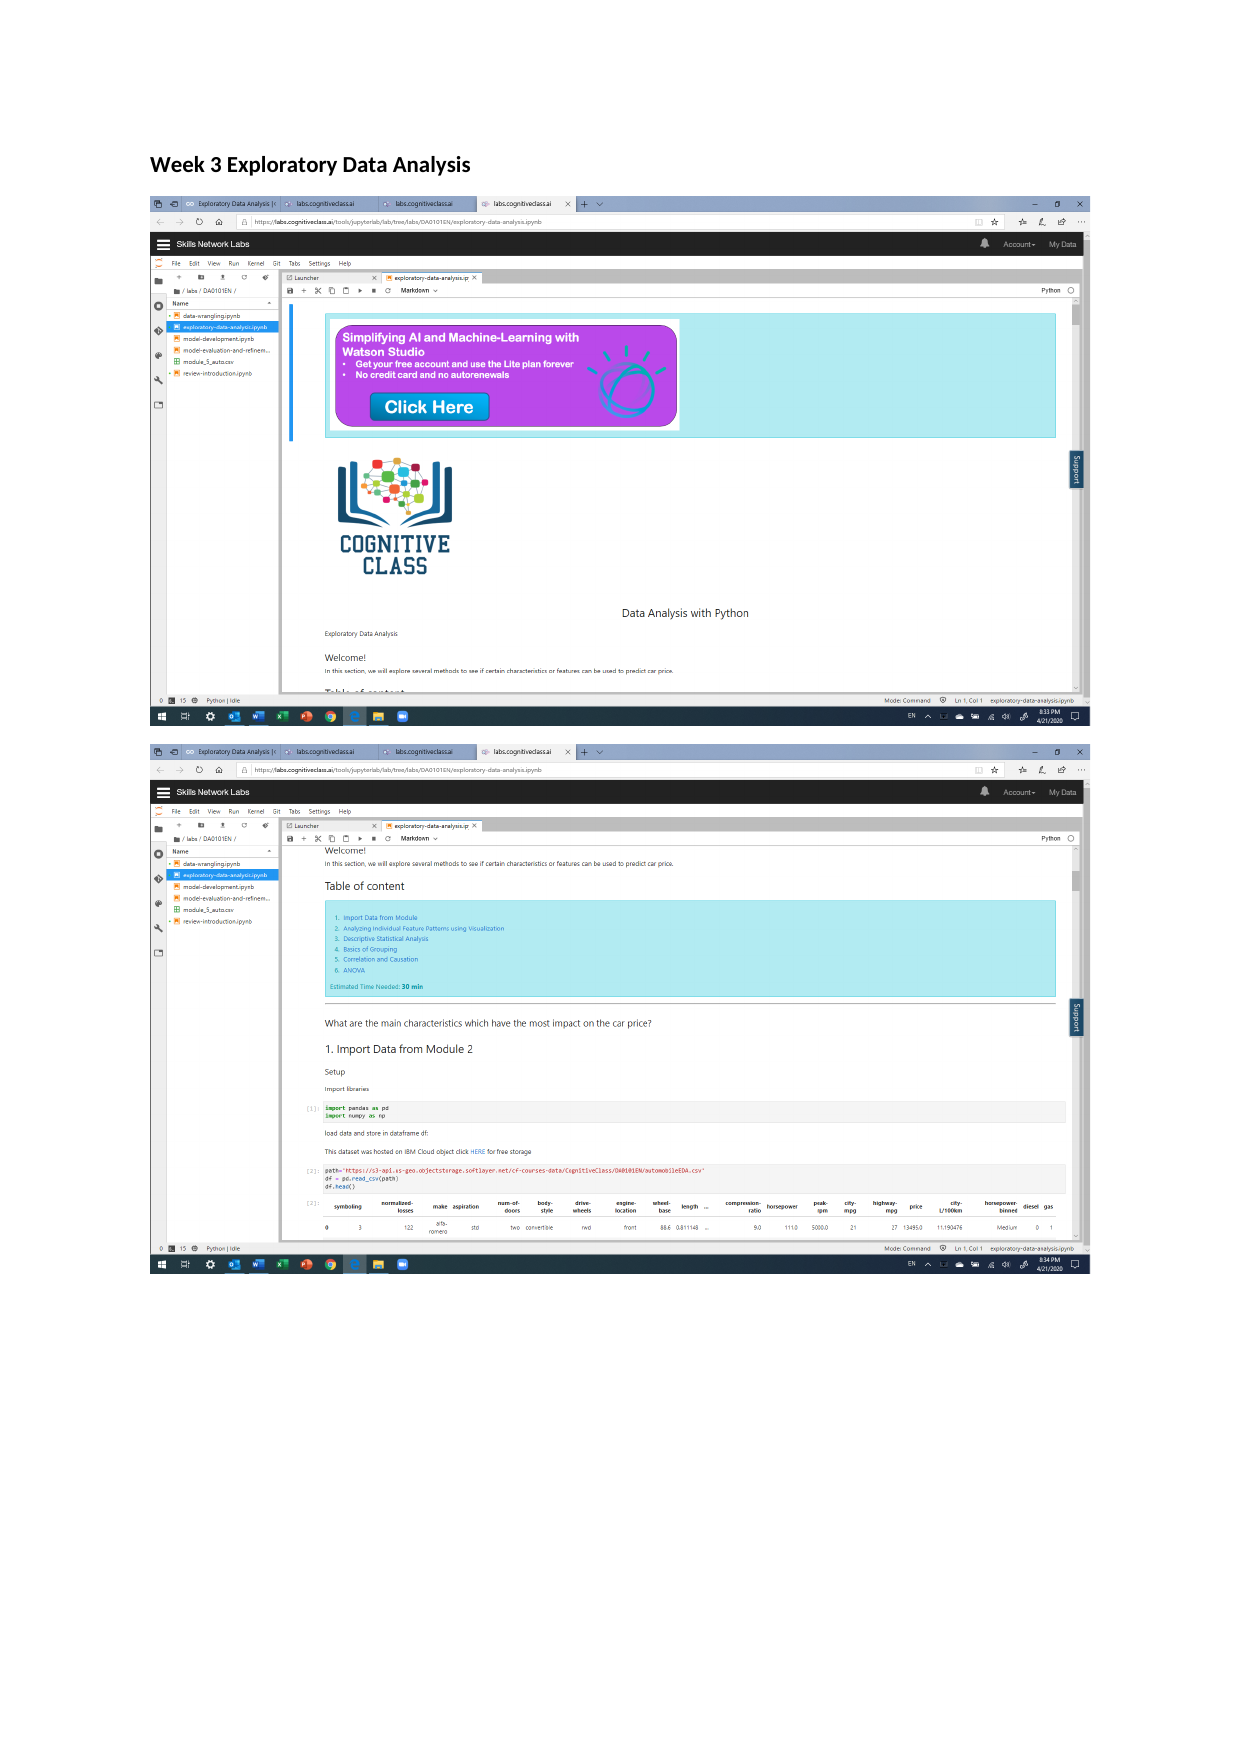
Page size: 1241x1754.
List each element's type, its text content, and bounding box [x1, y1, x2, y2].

picture [150, 196, 1091, 726]
picture [150, 744, 1091, 1274]
text Week 3 Exploratory Data Analysis [150, 150, 1090, 178]
